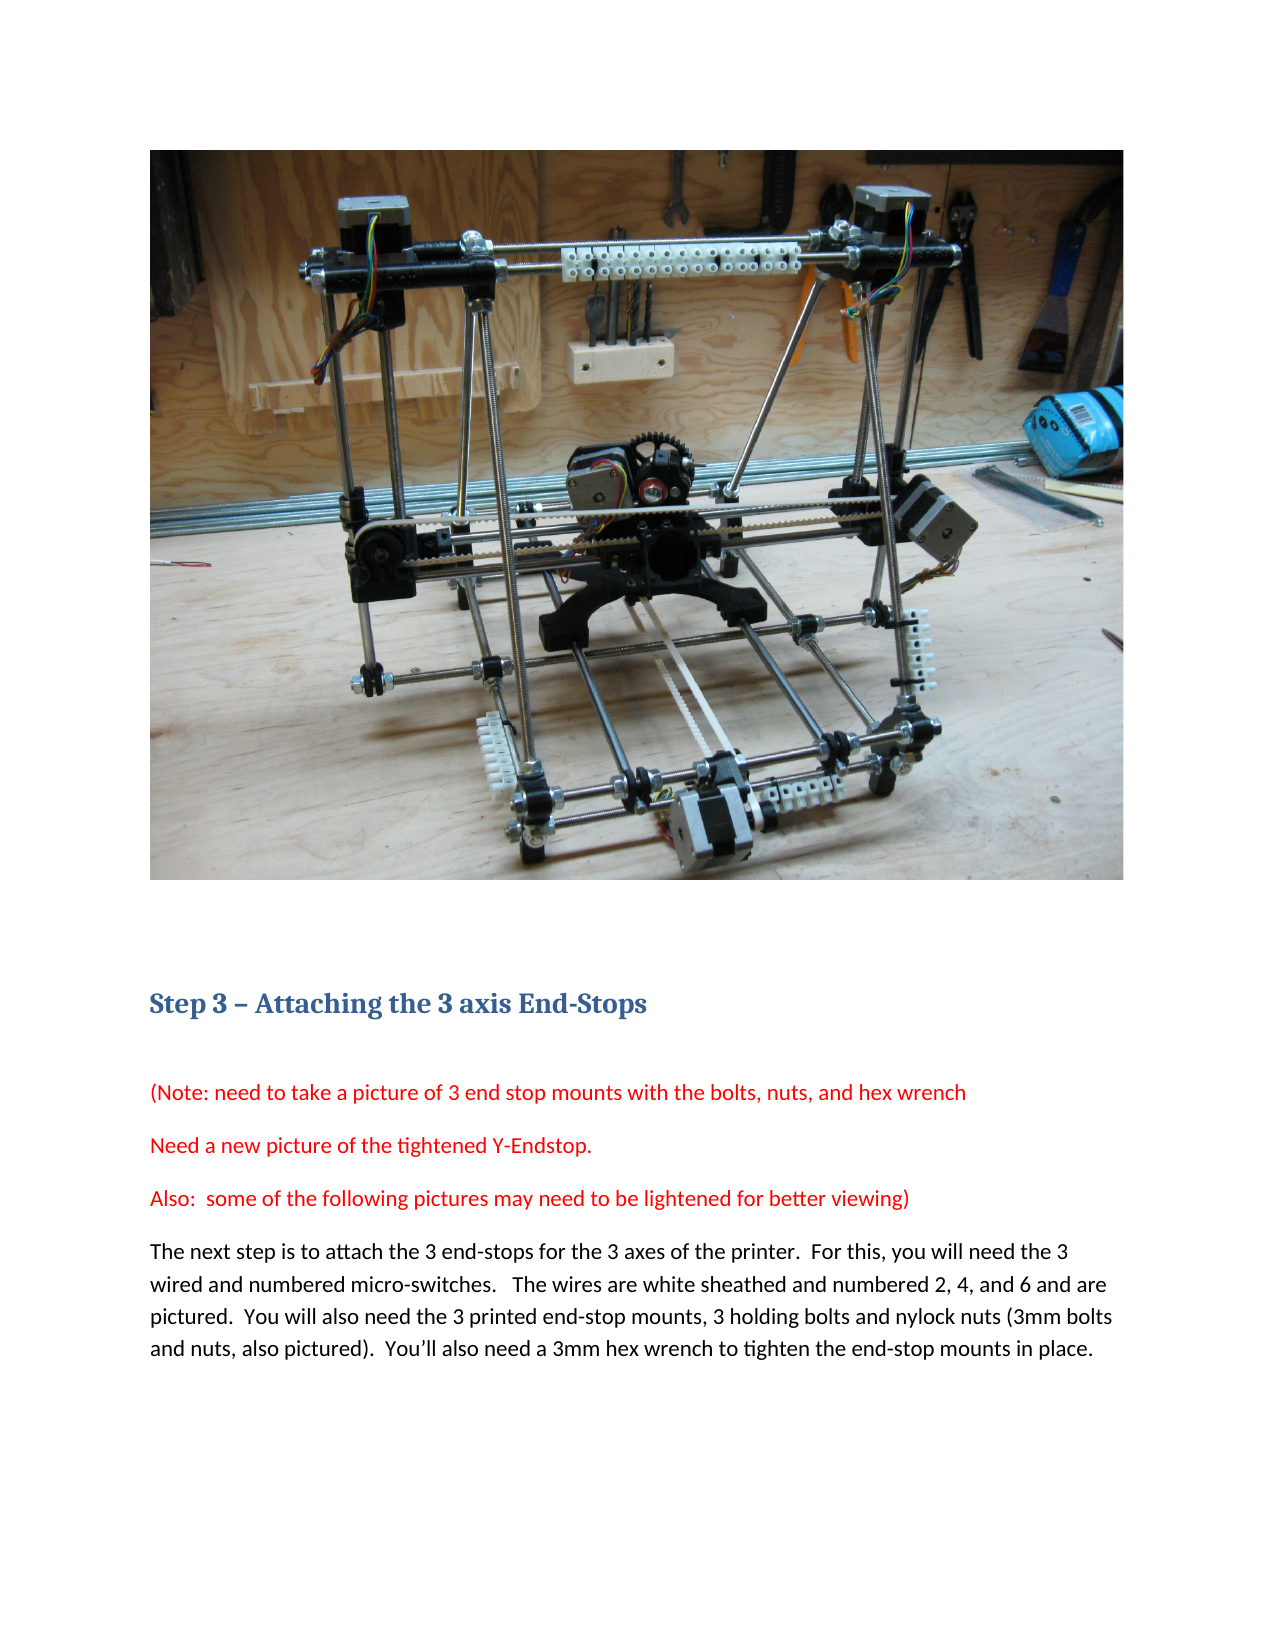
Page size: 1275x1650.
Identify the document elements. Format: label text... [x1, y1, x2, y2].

text The next step is to attach the 3 end-stops for the 3 axes of the printer. For this, you will need the 3 wired and numbered micro-switches. The wires are white sheathed and numbered 2, 4, and 6 and are pictured. You will also need the 3 printed end-stop mounts, 3 holding bolts and nylock nuts (3mm bolts and nuts, also pictured). You’ll also need a 3mm hex wrench to tighten the end-stop mounts in place. [150, 1237, 1125, 1362]
text Need a new picture of the tightened Y-Endstop. [150, 1131, 1125, 1159]
subtitle Step 3 – Attaching the 3 axis End-Stops [150, 987, 1125, 1020]
text Also: some of the following pictures may need to be lightened for better viewing) [150, 1184, 1125, 1212]
text (Note: need to take a picture of 3 end stop mounts with the bolts, nuts, and hex wrench [150, 1078, 1125, 1106]
picture [150, 150, 1124, 880]
